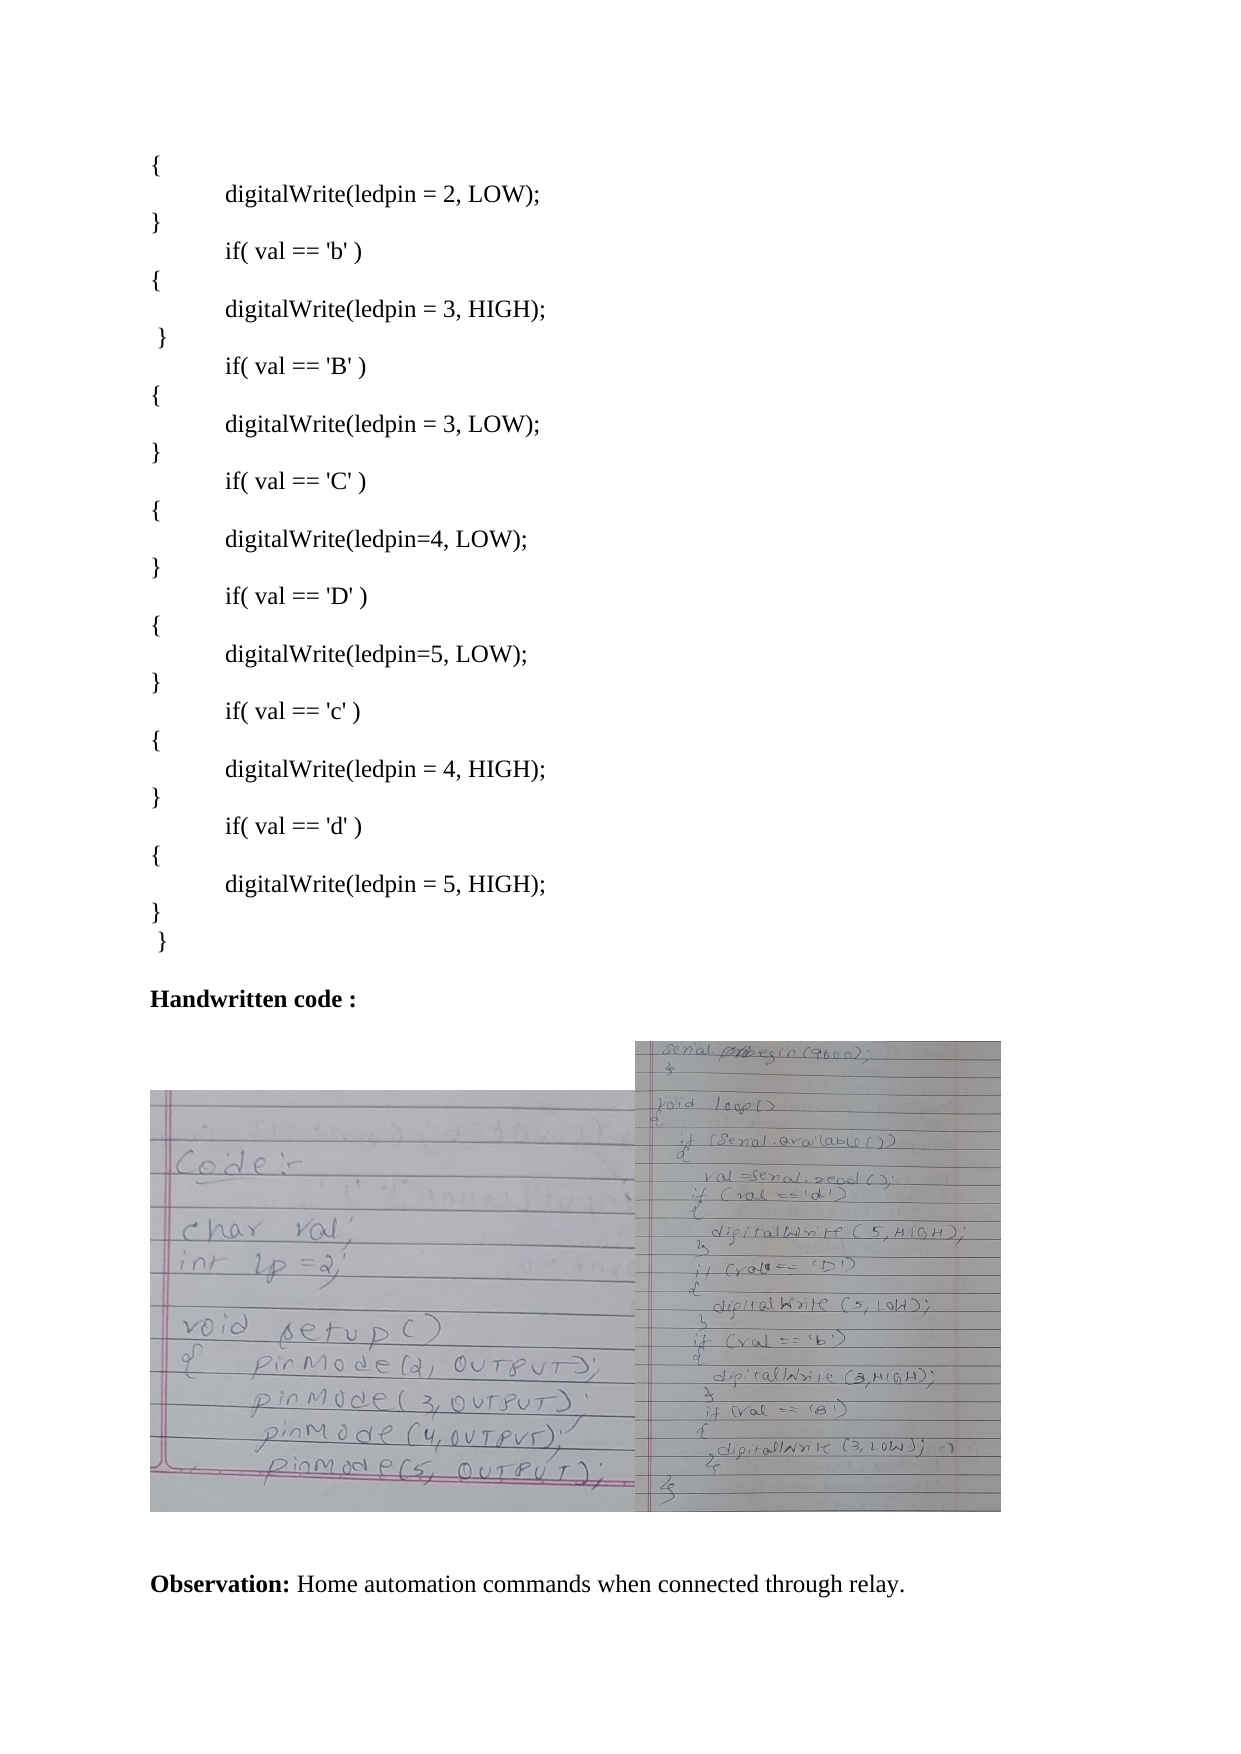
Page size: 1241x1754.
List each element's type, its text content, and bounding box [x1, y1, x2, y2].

text } [150, 926, 1090, 955]
text digitalWrite(ledpin = 3, HIGH); [150, 294, 1090, 322]
picture [150, 1041, 1001, 1512]
text if( val == 'd' ) [150, 811, 1090, 840]
text if( val == 'b' ) [150, 236, 1090, 265]
text { [150, 840, 1090, 869]
text digitalWrite(ledpin = 4, HIGH); [150, 754, 1090, 782]
text digitalWrite(ledpin=5, LOW); [150, 639, 1090, 667]
text { [150, 610, 1090, 639]
text { [150, 150, 1090, 179]
text { [150, 725, 1090, 754]
text { [150, 265, 1090, 294]
text } [150, 897, 1090, 926]
text } [150, 552, 1090, 581]
text digitalWrite(ledpin = 5, HIGH); [150, 869, 1090, 897]
text if( val == 'c' ) [150, 696, 1090, 725]
text { [150, 380, 1090, 409]
text } [150, 207, 1090, 236]
text { [150, 495, 1090, 524]
text } [150, 437, 1090, 466]
text if( val == 'D' ) [150, 581, 1090, 610]
text digitalWrite(ledpin = 3, LOW); [150, 409, 1090, 437]
text if( val == 'C' ) [150, 466, 1090, 495]
text digitalWrite(ledpin = 2, LOW); [150, 179, 1090, 207]
text digitalWrite(ledpin=4, LOW); [150, 524, 1090, 552]
text } [150, 667, 1090, 696]
text Handwritten code : [150, 984, 1090, 1012]
text if( val == 'B' ) [150, 351, 1090, 380]
text } [150, 322, 1090, 351]
text Observation: Home automation commands when connected through relay. [150, 1569, 1090, 1597]
text } [150, 782, 1090, 811]
